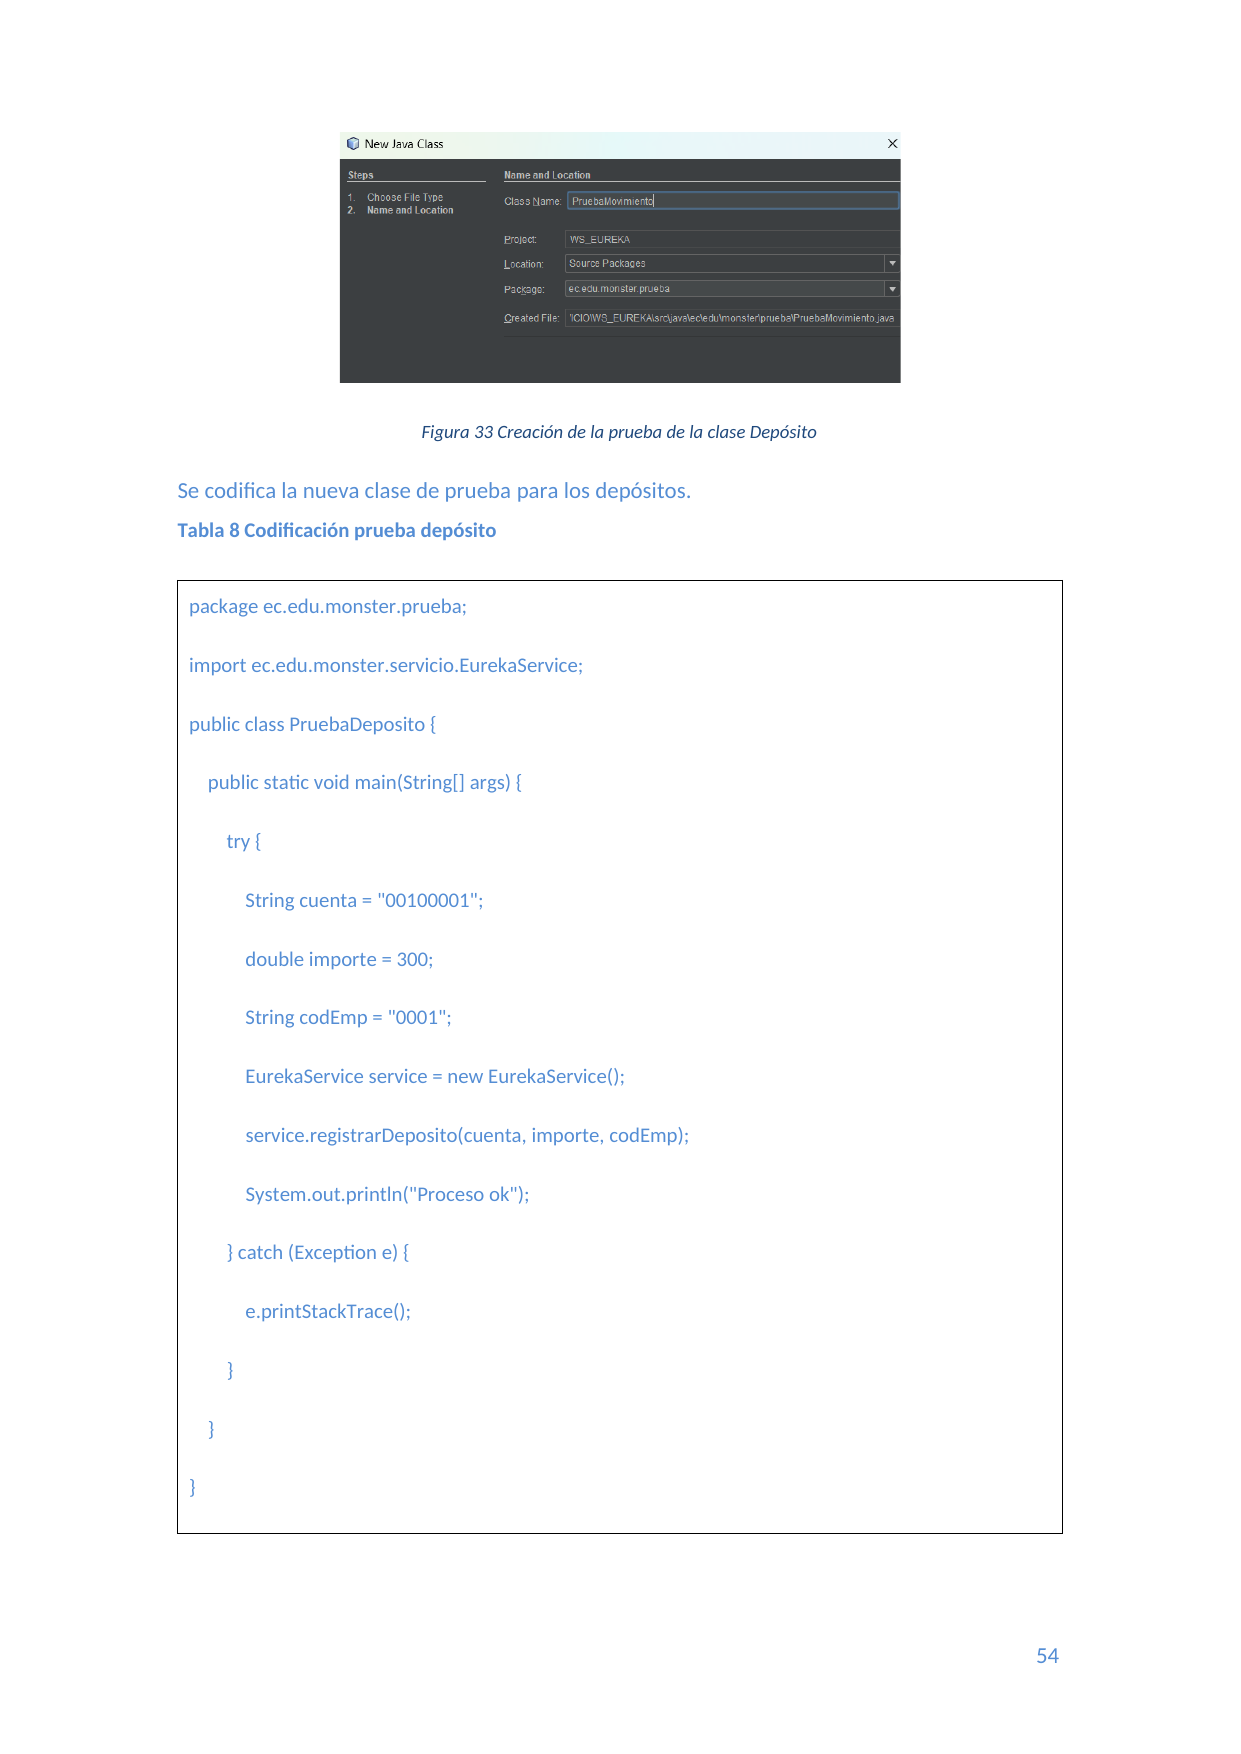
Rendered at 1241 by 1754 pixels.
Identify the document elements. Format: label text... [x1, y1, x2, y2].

text Figura 33 Creación de la prueba de la clase Depósito [177, 420, 1063, 443]
table_header package ec.edu.monster.prueba; import ec.edu.monster.servicio.EurekaService; public class PruebaDeposito { public static void main(String[] args) { try { String cuenta = "00100001"; double importe = 300; String codEmp = "0001"; EurekaService service = new EurekaService(); service.registrarDeposito(cuenta, importe, codEmp); System.out.println("Proceso ok"); } catch (Exception e) { e.printStackTrace(); } } } [178, 581, 1062, 1533]
text Tabla 8 Codificación prueba depósito [177, 517, 1063, 543]
picture [339, 132, 901, 383]
text Se codifica la nueva clase de prueba para los depósitos. [177, 477, 1063, 505]
